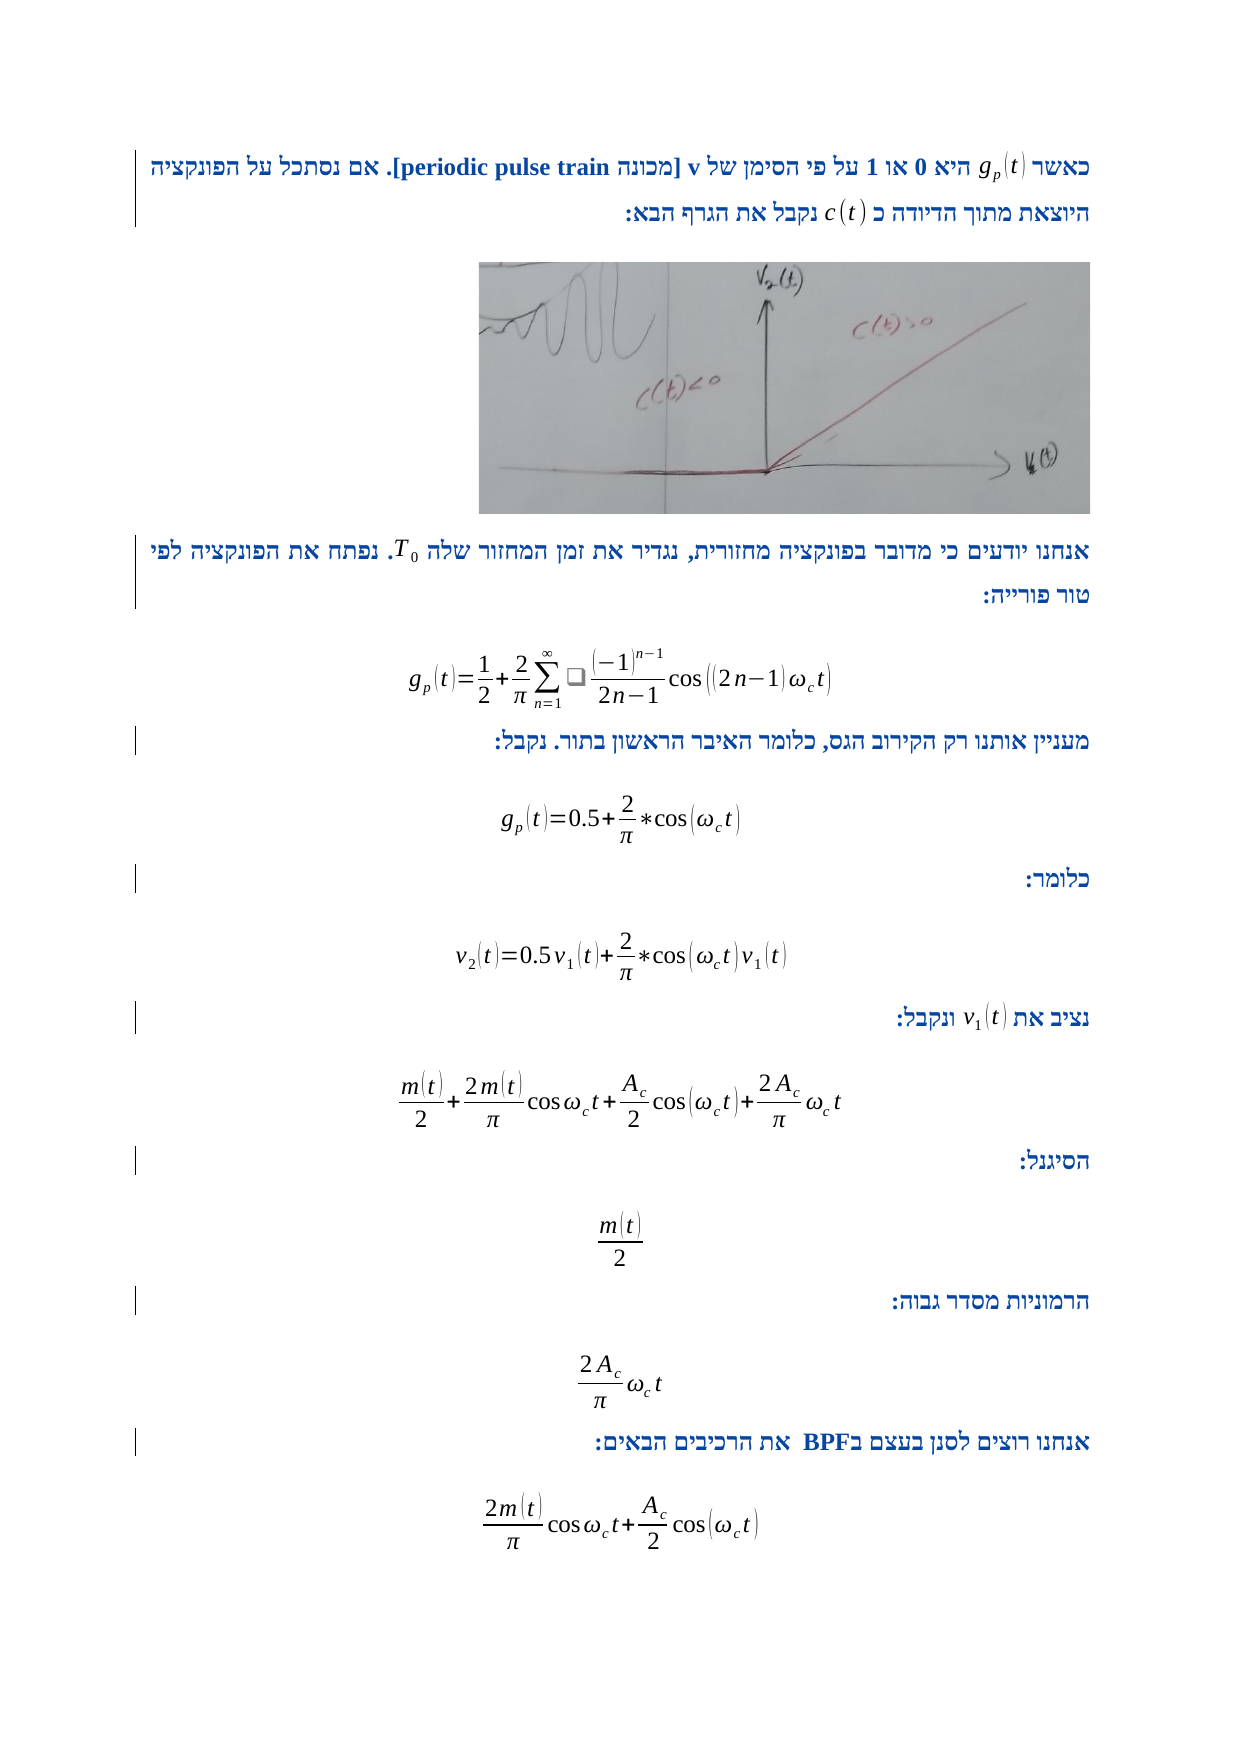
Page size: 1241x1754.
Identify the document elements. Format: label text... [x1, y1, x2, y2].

text מעניין אותנו רק הקירוב הגס, כלומר האיבר הראשון בתור. נקבל: [150, 726, 1090, 755]
text אנחנו רוצים לסנן בעצם בBPF את הרכיבים הבאים: [150, 1427, 1090, 1456]
picture [478, 262, 1091, 514]
text הסיגנל: [150, 1146, 1090, 1175]
text כלומר: [150, 864, 1090, 892]
text נציב את ונקבל: [150, 1001, 1090, 1034]
text הרמוניות מסדר גבוה: [150, 1286, 1090, 1315]
text אנחנו יודעים כי מדובר בפונקציה מחזורית, נגדיר את זמן המחזור שלה . נפתח את הפונקציה לפי טור פורייה: [150, 534, 1090, 609]
text כאשר היא 0 או 1 על פי הסימן של v [מכונה periodic pulse train]. אם נסתכל על הפונקציה היוצאת מתוך הדיודה כ נקבל את הגרף הבא: [150, 150, 1090, 227]
